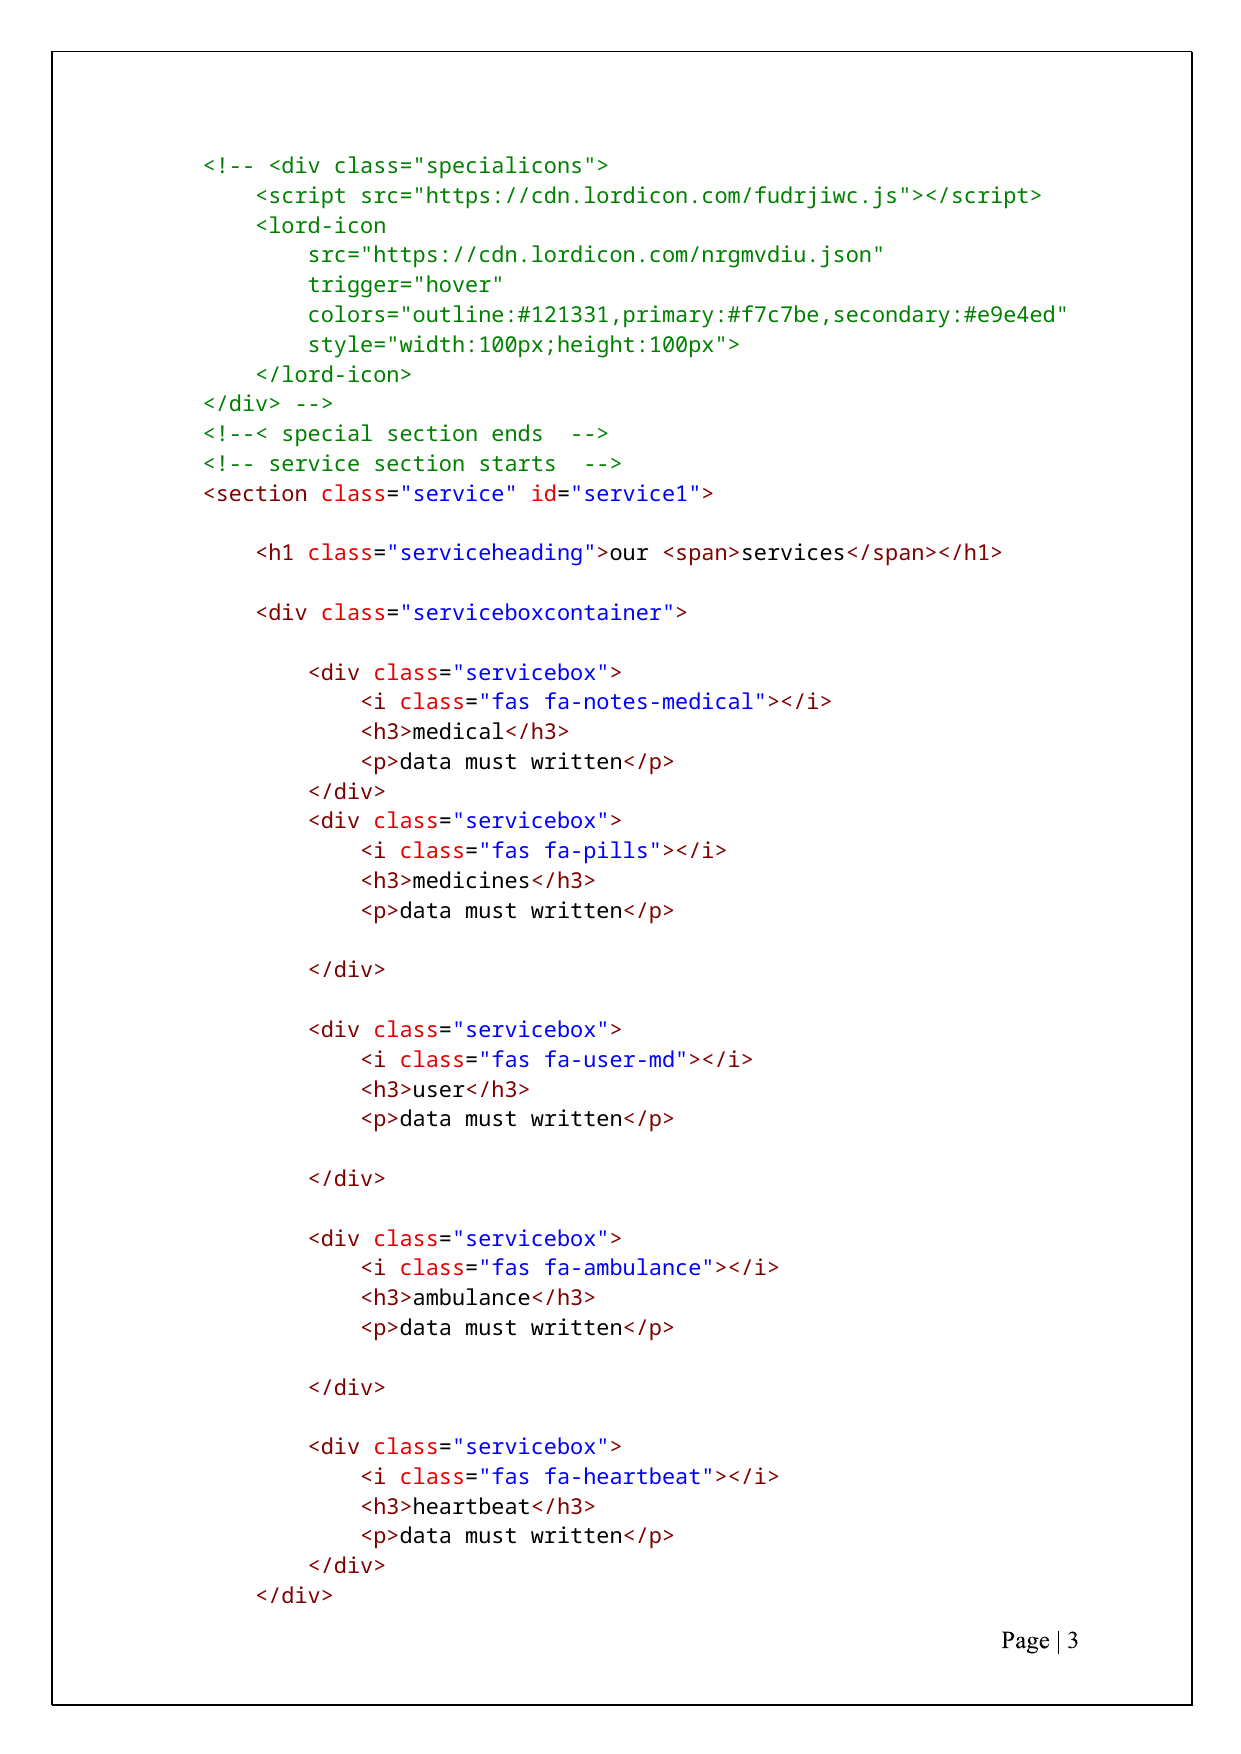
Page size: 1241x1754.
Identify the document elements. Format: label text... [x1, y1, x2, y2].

text </div> --> [150, 388, 1090, 418]
text <div class="servicebox"> [150, 656, 1090, 686]
text <p>data must written</p> [150, 1312, 1090, 1342]
text <h3>medical</h3> [150, 716, 1090, 746]
text </div> [150, 1550, 1090, 1580]
text <p>data must written</p> [150, 1520, 1090, 1550]
text <h1 class="serviceheading">our <span>services</span></h1> [150, 537, 1090, 567]
text <i class="fas fa-heartbeat"></i> [150, 1461, 1090, 1491]
text <!--< special section ends --> [150, 418, 1090, 448]
text <div class="serviceboxcontainer"> [150, 597, 1090, 627]
text </div> [150, 1580, 1090, 1610]
text src="https://cdn.lordicon.com/nrgmvdiu.json" [150, 239, 1090, 269]
text </div> [150, 1371, 1090, 1401]
text <div class="servicebox"> [150, 1014, 1090, 1044]
text <div class="servicebox"> [150, 1431, 1090, 1461]
text <h3>user</h3> [150, 1073, 1090, 1103]
text </div> [150, 776, 1090, 805]
text <i class="fas fa-user-md"></i> [150, 1044, 1090, 1073]
text <section class="service" id="service1"> [150, 478, 1090, 507]
text </div> [150, 954, 1090, 984]
text <p>data must written</p> [150, 895, 1090, 924]
text <h3>ambulance</h3> [150, 1282, 1090, 1312]
text <script src="https://cdn.lordicon.com/fudrjiwc.js"></script> [150, 180, 1090, 209]
text colors="outline:#121331,primary:#f7c7be,secondary:#e9e4ed" [150, 299, 1090, 329]
text <h3>medicines</h3> [150, 865, 1090, 895]
text style="width:100px;height:100px"> [150, 329, 1090, 358]
text <i class="fas fa-notes-medical"></i> [150, 686, 1090, 716]
text <div class="servicebox"> [150, 805, 1090, 835]
text <p>data must written</p> [150, 746, 1090, 776]
text <p>data must written</p> [150, 1103, 1090, 1133]
text trigger="hover" [150, 269, 1090, 299]
text <lord-icon [150, 209, 1090, 239]
text <div class="servicebox"> [150, 1222, 1090, 1252]
text <i class="fas fa-ambulance"></i> [150, 1252, 1090, 1282]
text </div> [150, 1163, 1090, 1193]
text <!-- <div class="specialicons"> [150, 150, 1090, 180]
text <i class="fas fa-pills"></i> [150, 835, 1090, 865]
text <h3>heartbeat</h3> [150, 1491, 1090, 1520]
text </lord-icon> [150, 358, 1090, 388]
text <!-- service section starts --> [150, 448, 1090, 478]
